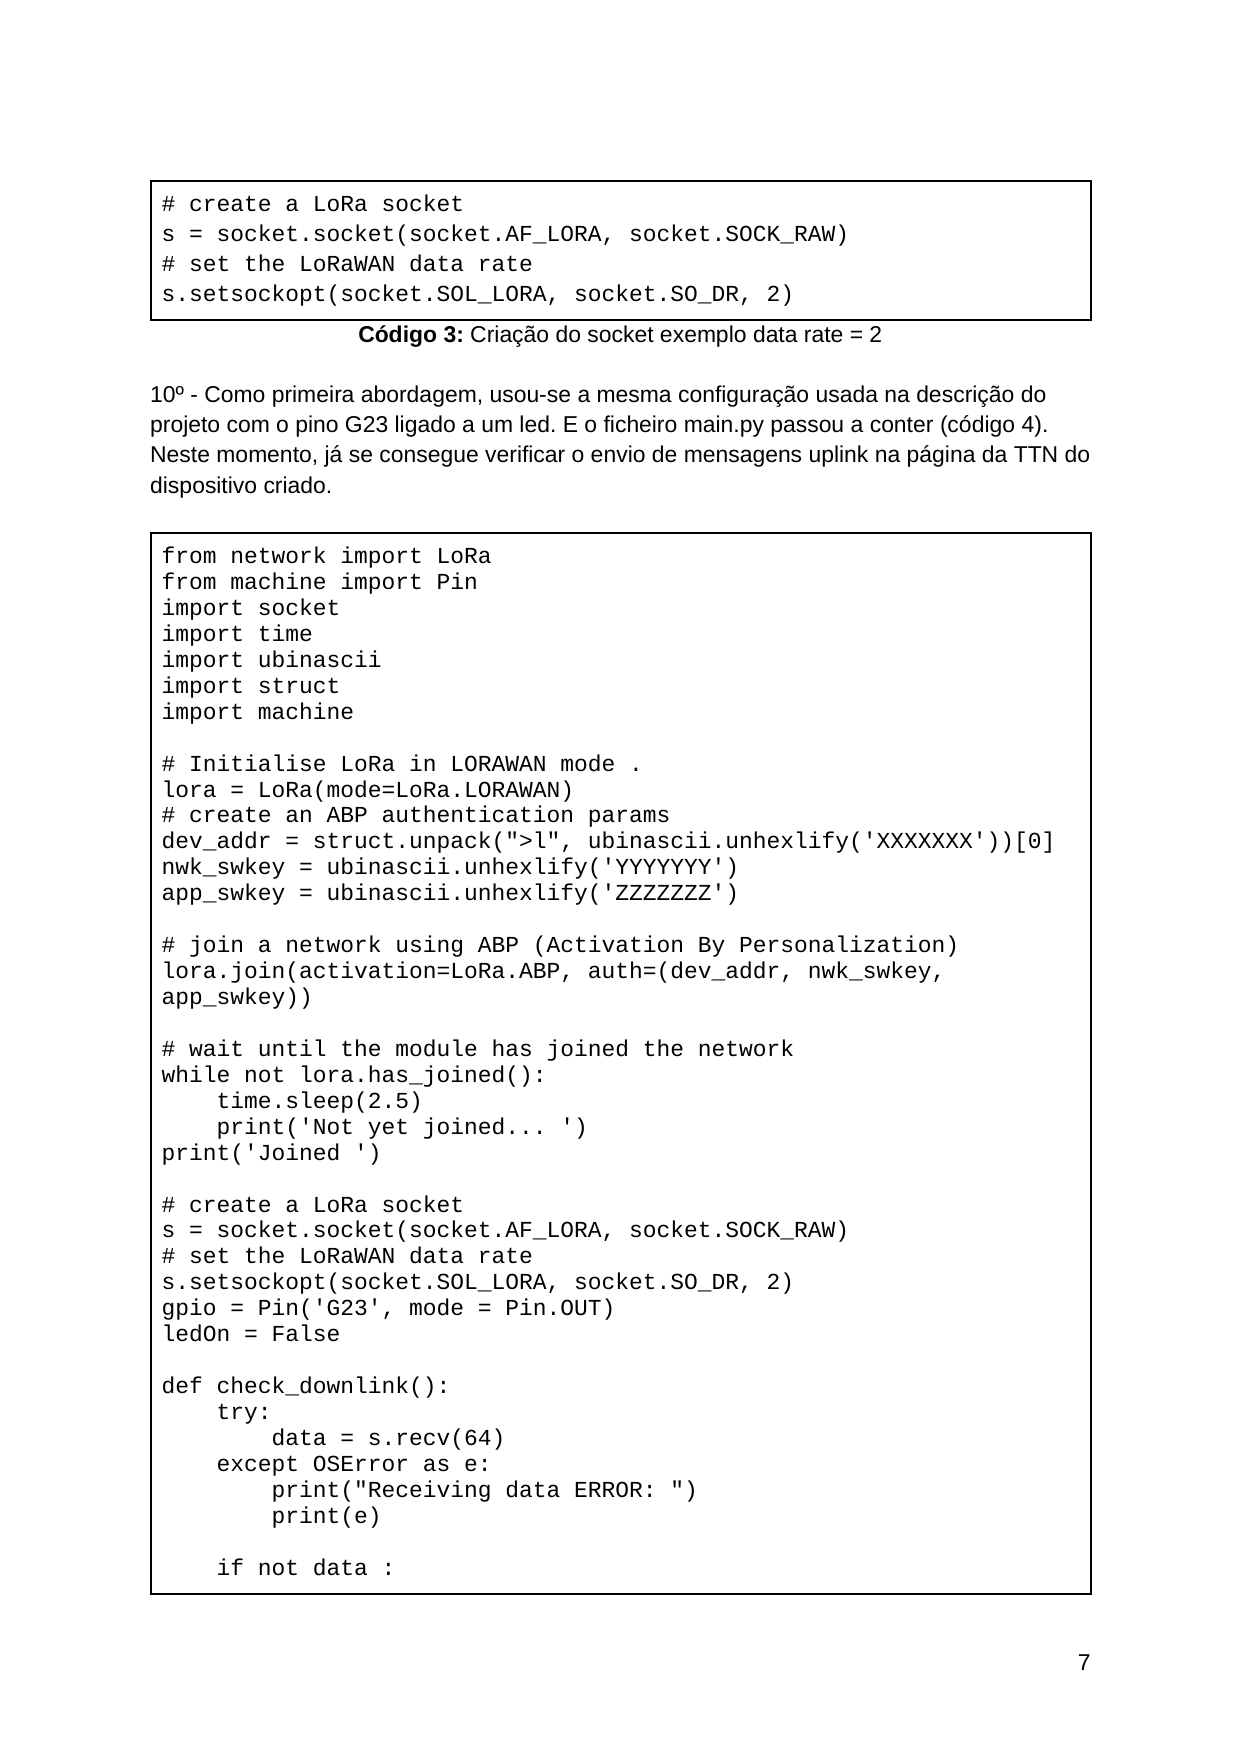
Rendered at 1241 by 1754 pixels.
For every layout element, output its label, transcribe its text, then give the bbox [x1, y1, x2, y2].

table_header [152, 534, 1090, 1592]
text Código 3: Criação do socket exemplo data rate = 2 [150, 321, 1090, 347]
text 10º - Como primeira abordagem, usou-se a mesma configuração usada na descrição do projeto com o pino G23 ligado a um led. E o ficheiro main.py passou a conter (código 4). Neste momento, já se consegue verificar o envio de mensagens uplink na página da TTN do dispositivo criado. [150, 381, 1090, 498]
table_header # create a LoRa socket s = socket.socket(socket.AF_LORA, socket.SOCK_RAW) # set the LoRaWAN data rate s.setsockopt(socket.SOL_LORA, socket.SO_DR, 2) [152, 182, 1090, 318]
